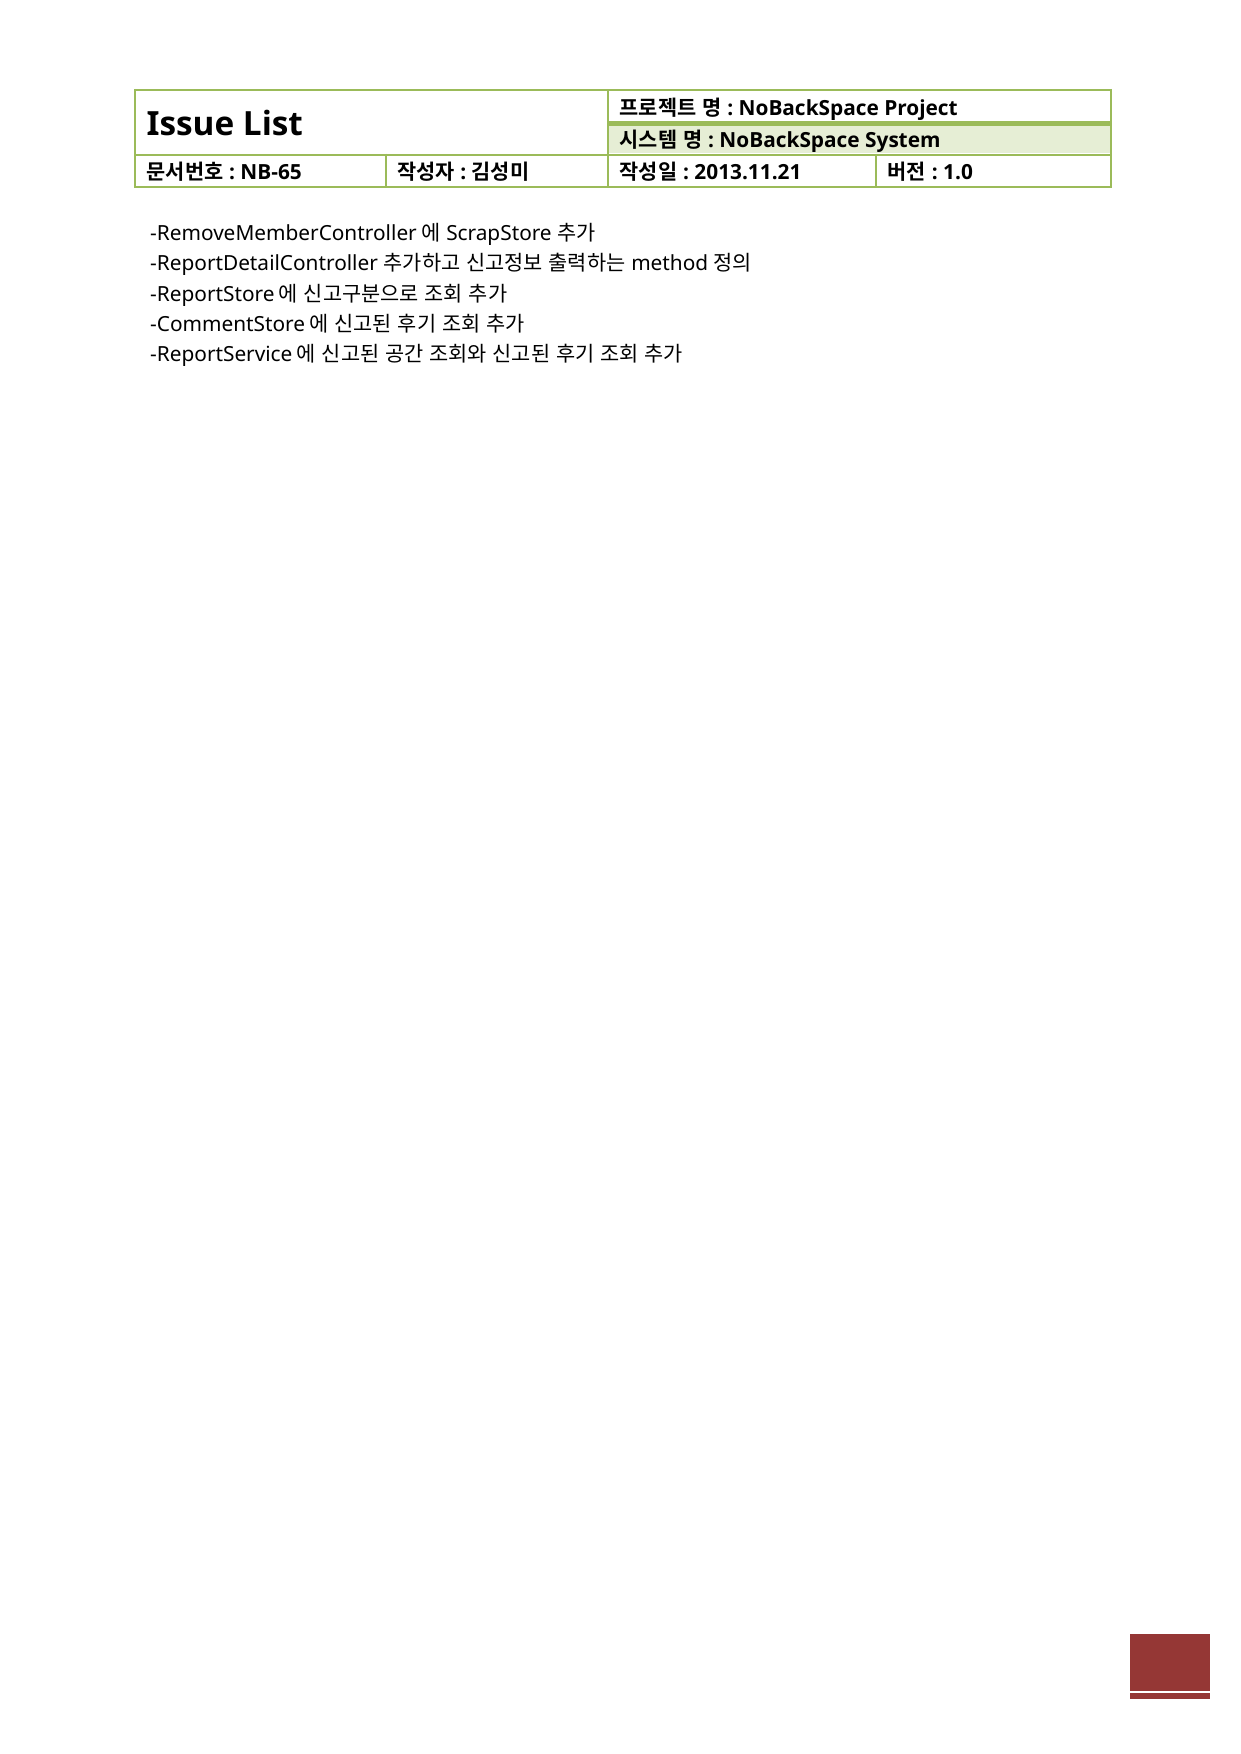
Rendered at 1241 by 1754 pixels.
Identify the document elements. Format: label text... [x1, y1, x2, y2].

text -CommentStore에 신고된 후기 조회 추가 [150, 307, 1090, 338]
text -ReportStore에 신고구분으로 조회 추가 [150, 277, 1090, 307]
text -ReportDetailController 추가하고 신고정보 출력하는 method 정의 [150, 247, 1090, 277]
text -ReportService에 신고된 공간 조회와 신고된 후기 조회 추가 [150, 338, 1090, 368]
text -RemoveMemberController에 ScrapStore 추가 [150, 216, 1090, 247]
